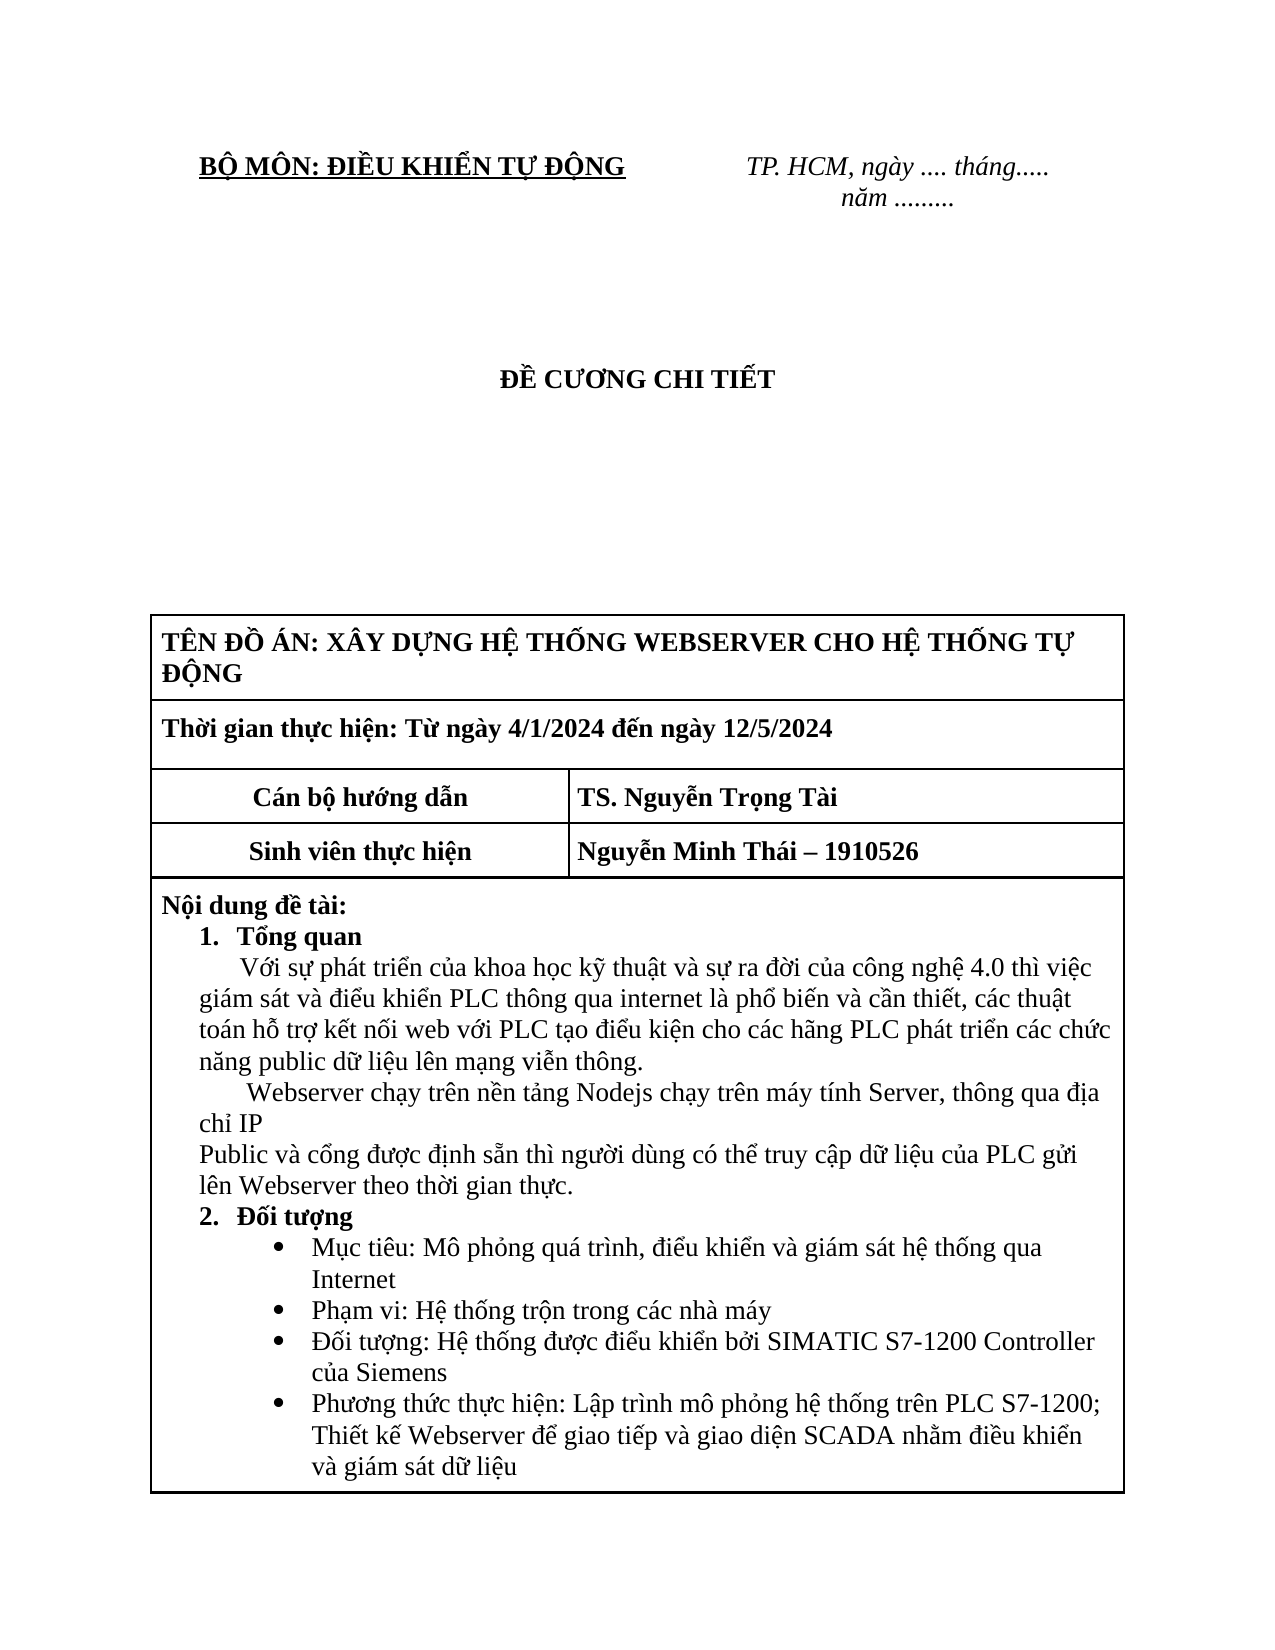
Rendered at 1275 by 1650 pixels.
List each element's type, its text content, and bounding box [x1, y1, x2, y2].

text ĐỀ CƯƠNG CHI TIẾT [150, 363, 1125, 394]
table_cell BỘ MÔN: ĐIỀU KHIỂN TỰ ĐỘNG [150, 150, 674, 212]
table_cell TP. HCM, ngày .... tháng..... năm ......... [674, 150, 1124, 212]
table_header TÊN ĐỒ ÁN: XÂY DỰNG HỆ THỐNG WEBSERVER CHO HỆ THỐNG TỰ ĐỘNG [152, 616, 1123, 699]
table_cell Cán bộ hướng dẫn [152, 770, 568, 822]
table_cell Sinh viên thực hiện [152, 824, 568, 876]
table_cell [152, 879, 1123, 1491]
table_cell TS. Nguyễn Trọng Tài [570, 770, 1123, 822]
table_cell Nguyễn Minh Thái – 1910526 [570, 824, 1123, 876]
table_cell Thời gian thực hiện: Từ ngày 4/1/2024 đến ngày 12/5/2024 [152, 701, 1123, 768]
